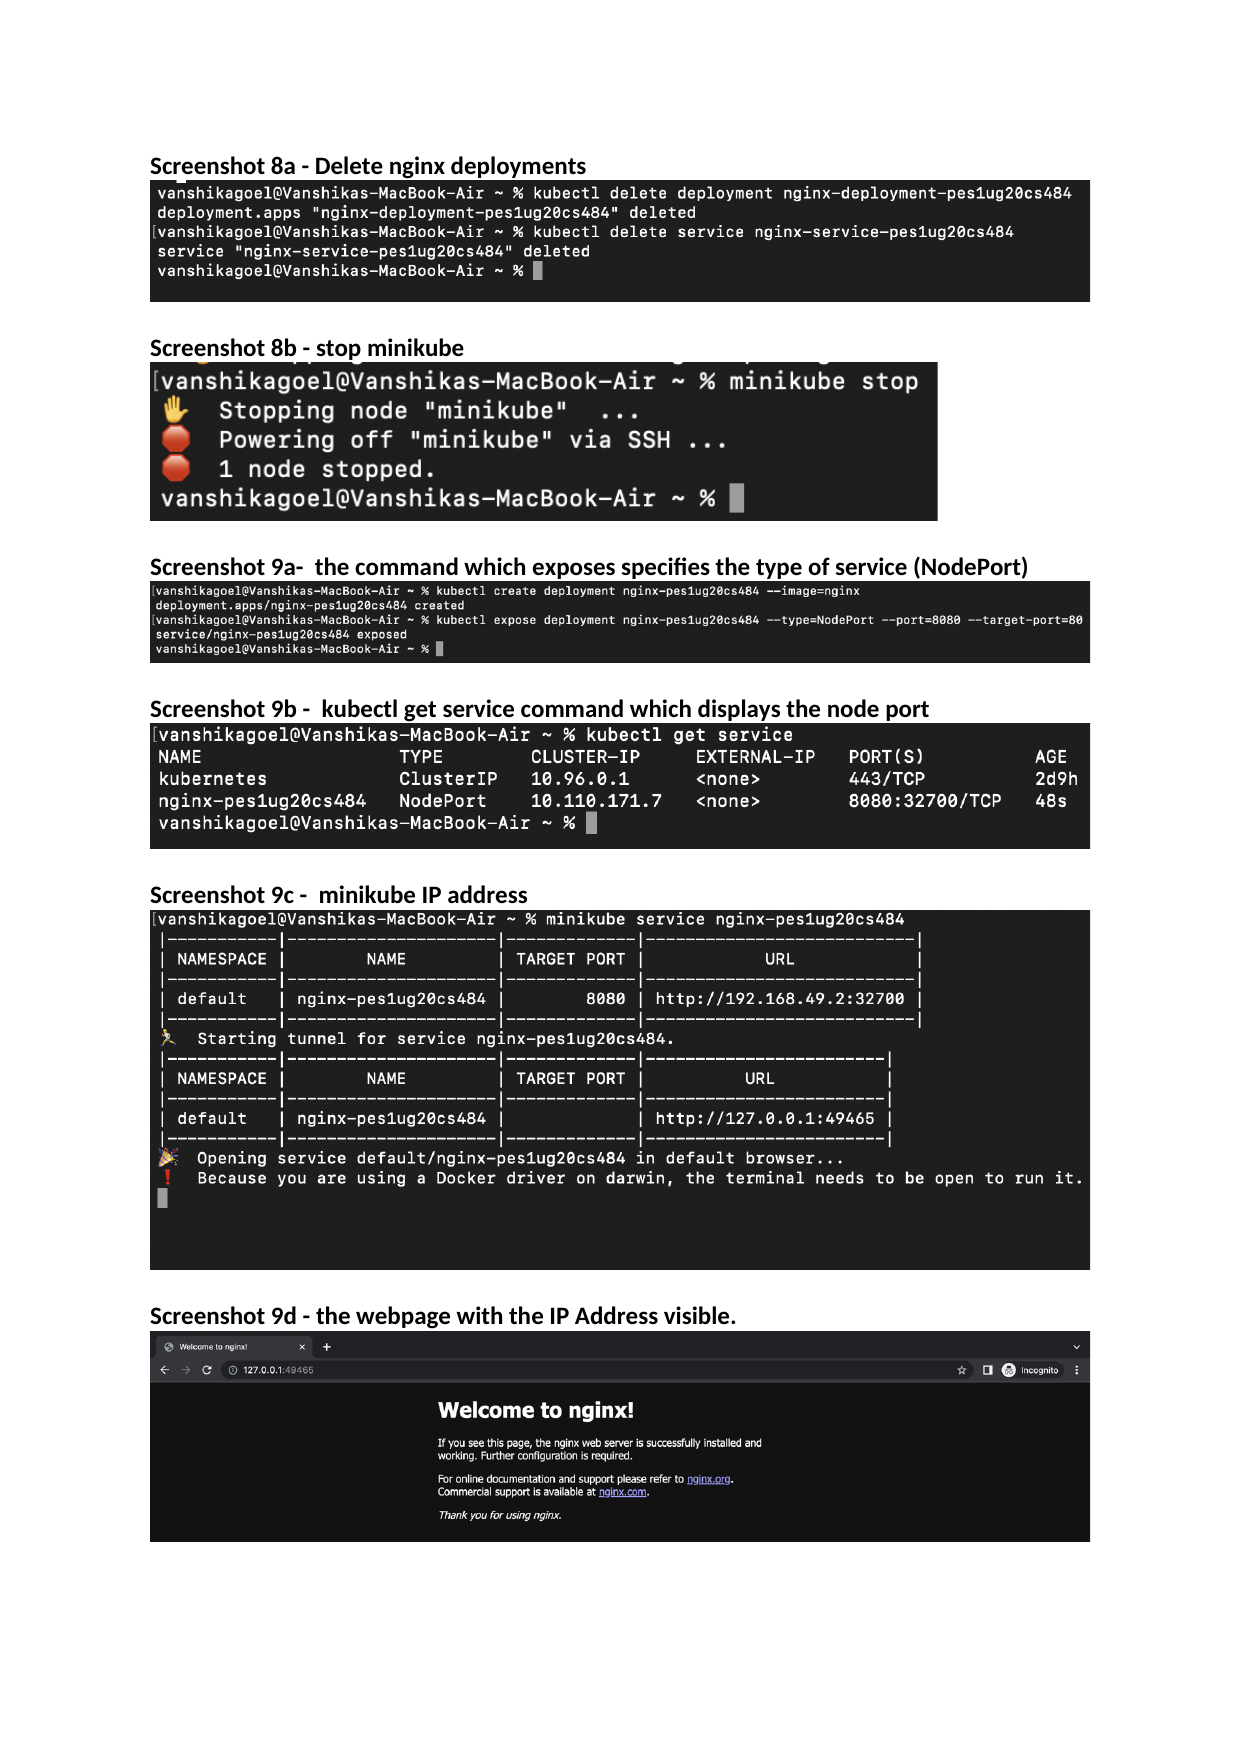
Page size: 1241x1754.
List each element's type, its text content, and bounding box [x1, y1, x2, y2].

picture [150, 180, 1091, 302]
text Screenshot 9d - the webpage with the IP Address visible. [150, 1301, 1090, 1331]
text Screenshot 9a- the command which exposes specifies the type of service (NodePort) [150, 551, 1090, 581]
text Screenshot 9c - minikube IP address [150, 879, 1090, 910]
picture [150, 362, 938, 521]
picture [150, 723, 1091, 849]
picture [150, 1331, 1091, 1542]
picture [150, 910, 1091, 1270]
text Screenshot 8a - Delete nginx deployments [150, 150, 1090, 180]
text Screenshot 9b - kubectl get service command which displays the node port [150, 693, 1090, 723]
picture [150, 581, 1091, 663]
text Screenshot 8b - stop minikube [150, 332, 1090, 362]
